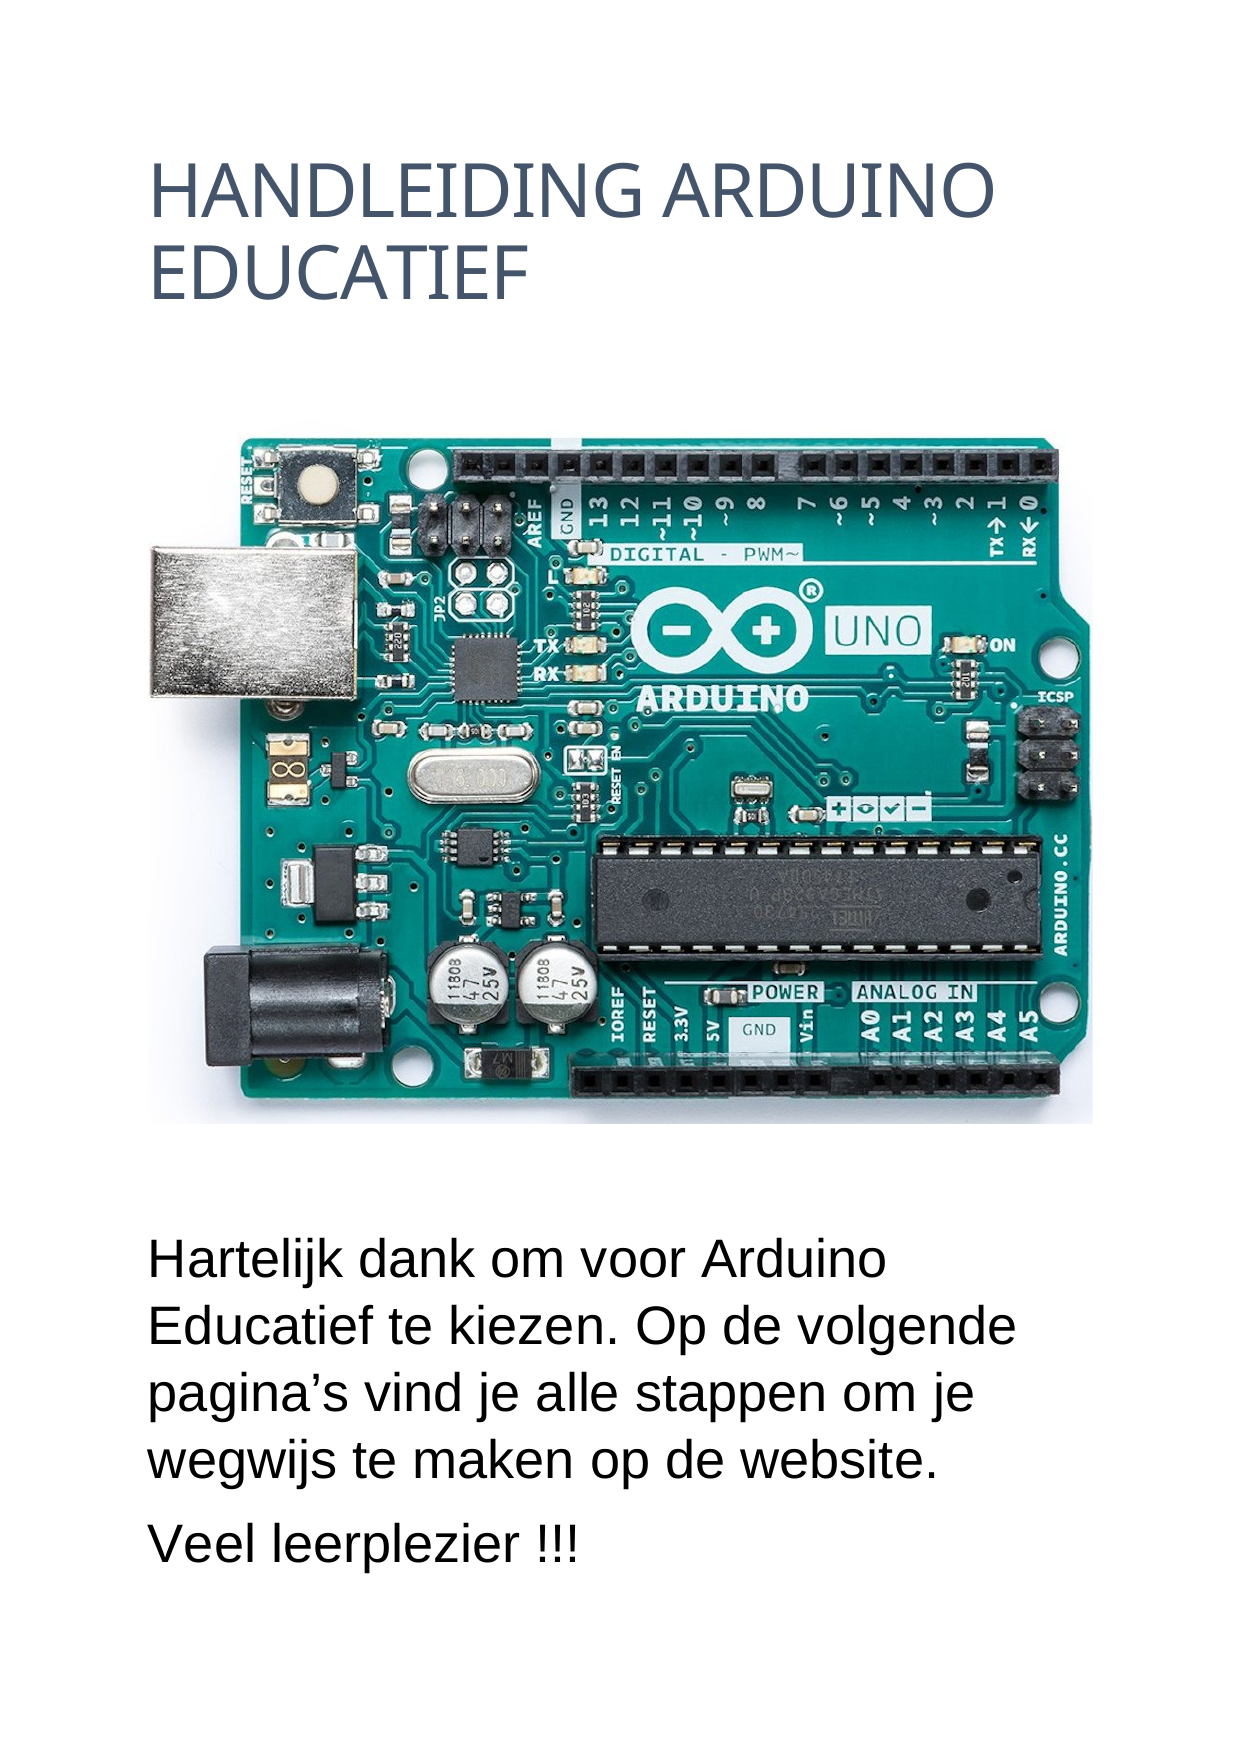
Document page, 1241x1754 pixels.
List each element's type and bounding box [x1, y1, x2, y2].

picture [147, 415, 1093, 1124]
